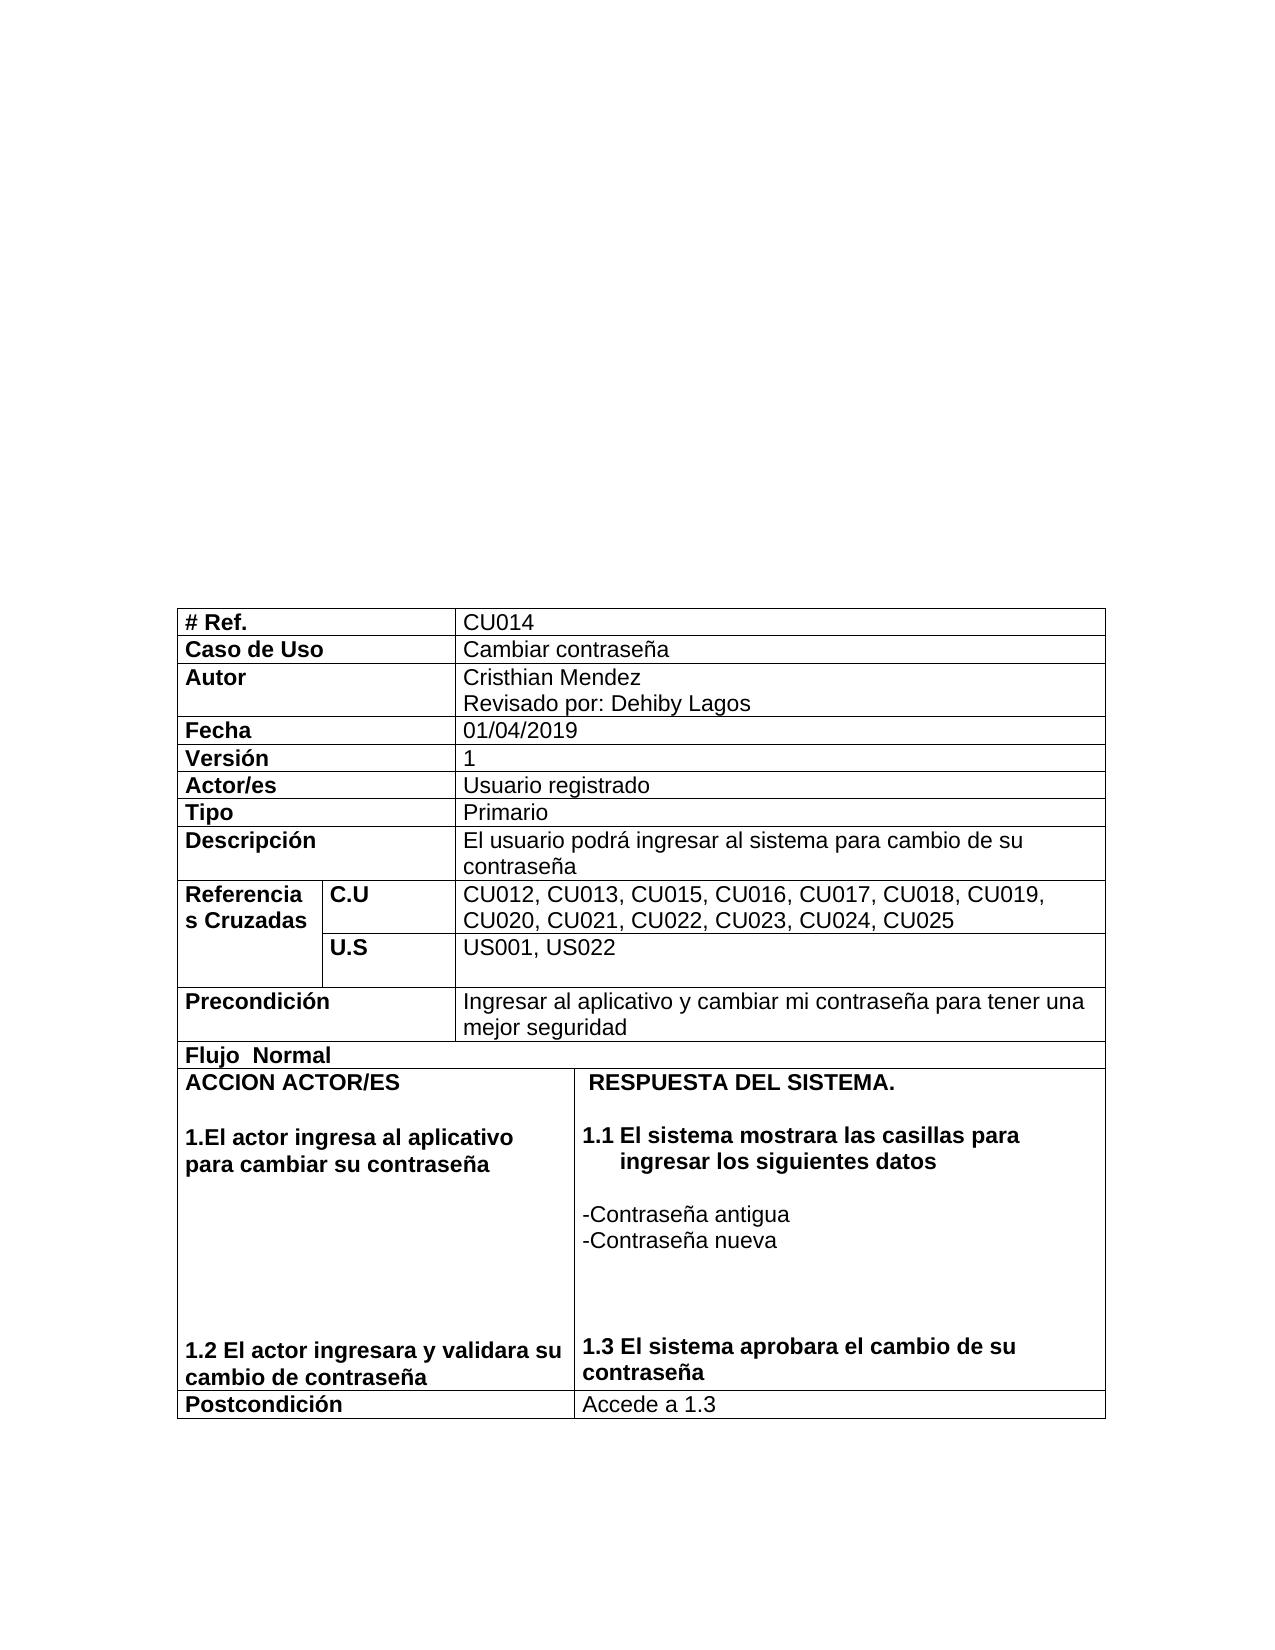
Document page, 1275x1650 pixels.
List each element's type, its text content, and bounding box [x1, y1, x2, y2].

table_cell Versión [178, 745, 455, 771]
table_cell 1 [456, 745, 1105, 771]
table_cell Caso de Uso [178, 636, 455, 662]
table_cell Precondición [178, 988, 455, 1041]
table_cell El usuario podrá ingresar al sistema para cambio de su contraseña [456, 827, 1105, 879]
table_header CU014 [456, 609, 1105, 635]
table_cell Postcondición [178, 1391, 574, 1418]
table_cell C.U [323, 881, 455, 933]
table_cell ACCION ACTOR/ES 1.El actor ingresa al aplicativo para cambiar su contraseña 1.2 El actor ingresara y validara su cambio de contraseña [178, 1069, 574, 1390]
table_header # Ref. [178, 609, 455, 635]
table_cell US001, US022 [456, 934, 1105, 987]
table_cell Cristhian Mendez Revisado por: Dehiby Lagos [456, 664, 1105, 716]
table_cell Cambiar contraseña [456, 636, 1105, 662]
table_cell Ingresar al aplicativo y cambiar mi contraseña para tener una mejor seguridad [456, 988, 1105, 1041]
table_cell Primario [456, 799, 1105, 826]
table_cell U.S [323, 934, 455, 987]
table_cell Referencias Cruzadas [178, 881, 322, 987]
table_cell Flujo Normal [178, 1042, 1105, 1068]
table_cell RESPUESTA DEL SISTEMA. El sistema mostrara las casillas para ingresar los siguientes datos -Contraseña antigua -Contraseña nueva 1.3 El sistema aprobara el cambio de su contraseña [575, 1069, 1105, 1390]
table_cell Descripción [178, 827, 455, 879]
table_cell Accede a 1.3 [575, 1391, 1105, 1418]
table_cell Tipo [178, 799, 455, 826]
table_cell Usuario registrado [456, 772, 1105, 798]
table_cell 01/04/2019 [456, 717, 1105, 743]
table_cell Fecha [178, 717, 455, 743]
table_cell Autor [178, 664, 455, 716]
table_cell CU012, CU013, CU015, CU016, CU017, CU018, CU019, CU020, CU021, CU022, CU023, CU024, CU025 [456, 881, 1105, 933]
table_cell Actor/es [178, 772, 455, 798]
